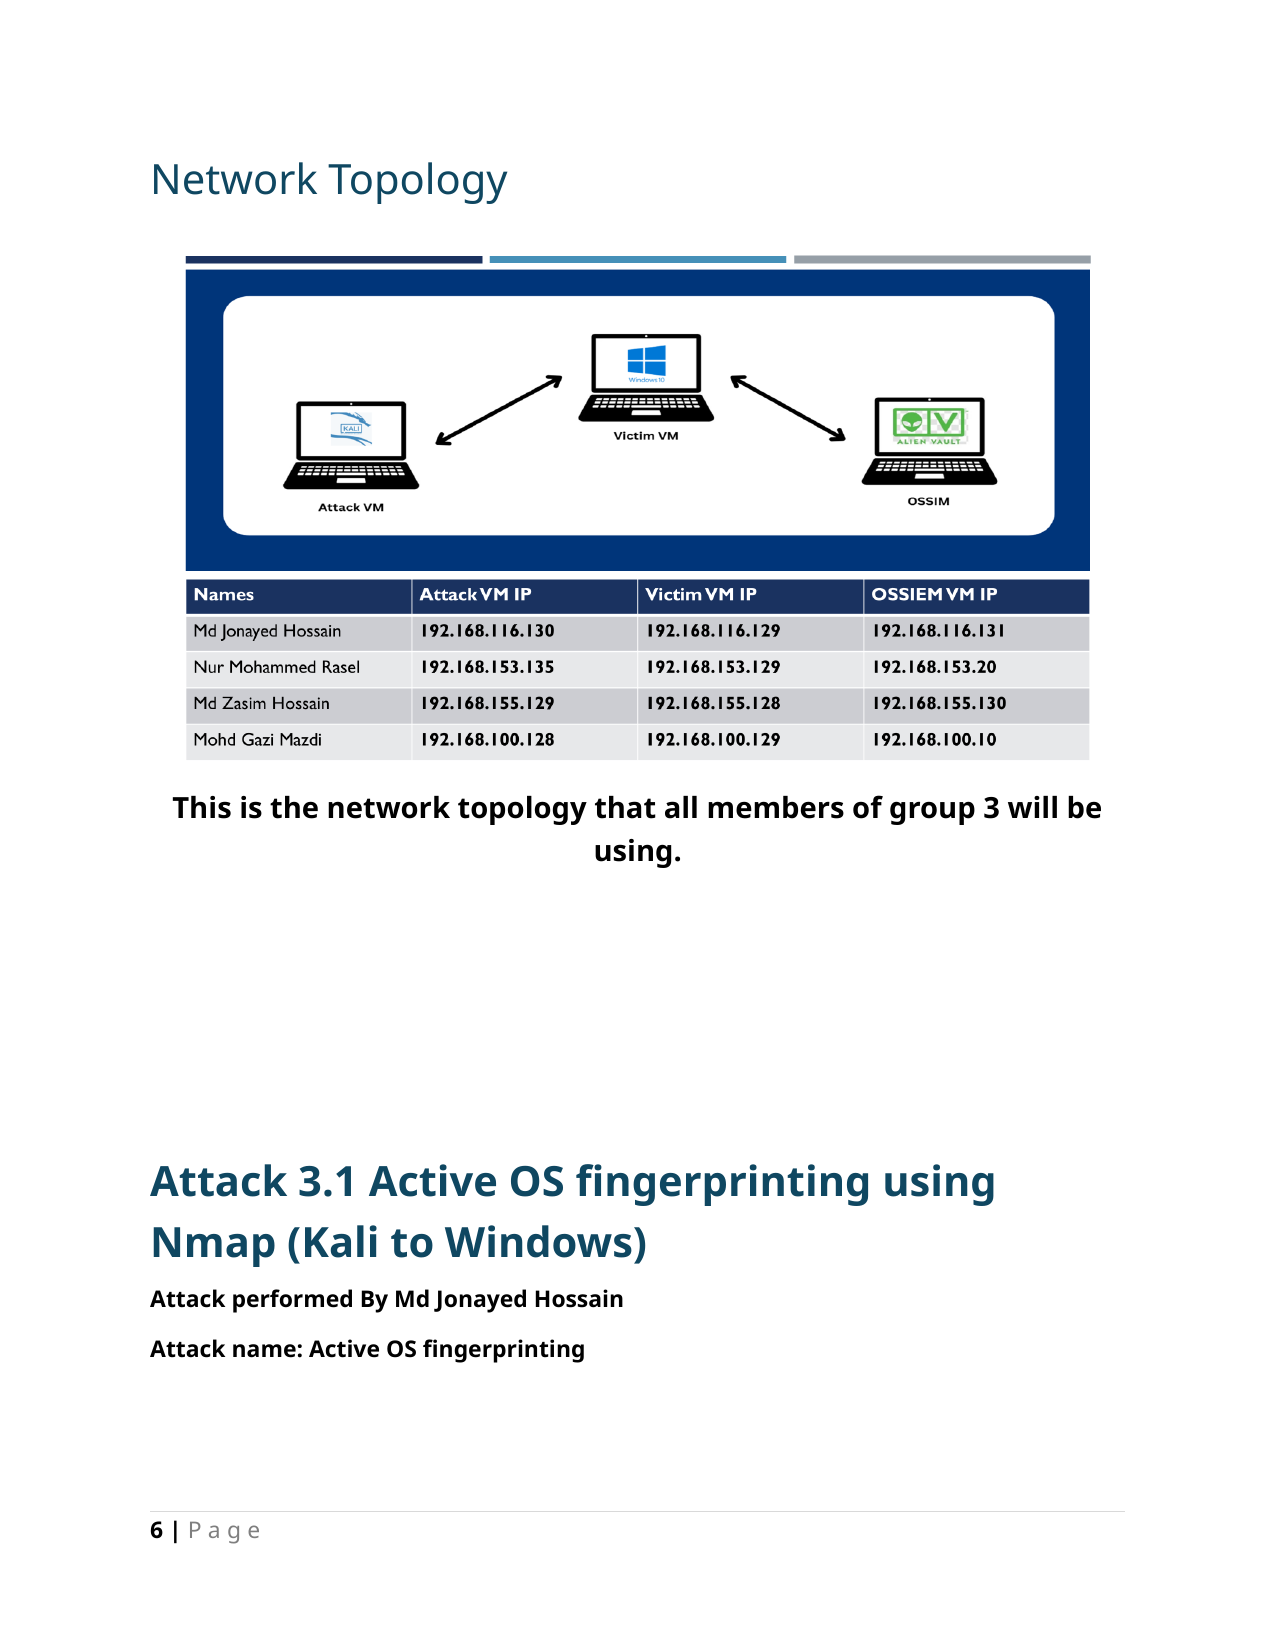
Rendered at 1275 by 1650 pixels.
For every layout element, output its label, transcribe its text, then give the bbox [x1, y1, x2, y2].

text This is the network topology that all members of group 3 will be using. [150, 787, 1125, 870]
subtitle Attack 3.1 Active OS fingerprinting using Nmap (Kali to Windows) [150, 1152, 1125, 1270]
text Attack name: Active OS fingerprinting [150, 1333, 1125, 1364]
subtitle Network Topology [150, 150, 1125, 207]
text Attack performed By Md Jonayed Hossain [150, 1283, 1125, 1314]
picture [150, 219, 1125, 768]
